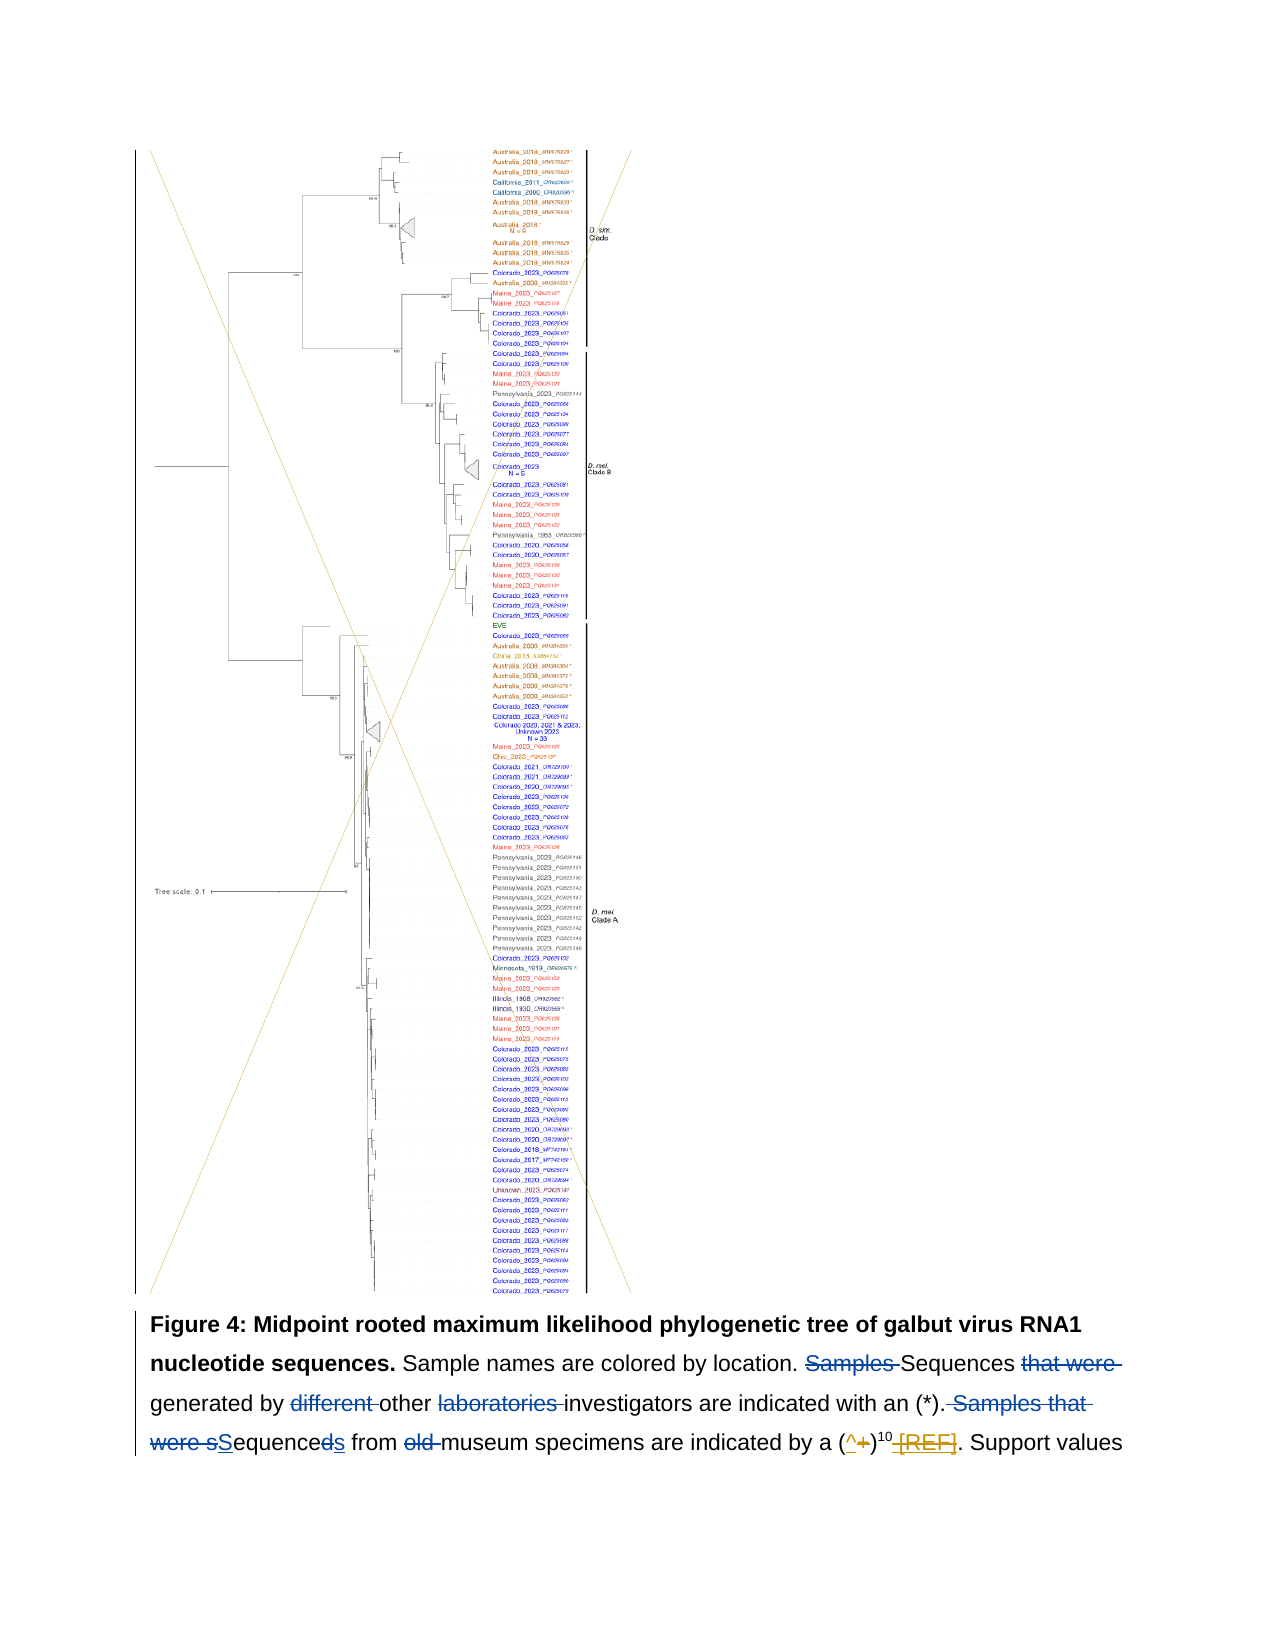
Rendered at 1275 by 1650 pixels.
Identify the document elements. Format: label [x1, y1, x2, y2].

picture [150, 153, 390, 1291]
picture [392, 152, 632, 1292]
picture [151, 724, 630, 1294]
picture [151, 150, 630, 719]
text [150, 1311, 1125, 1456]
